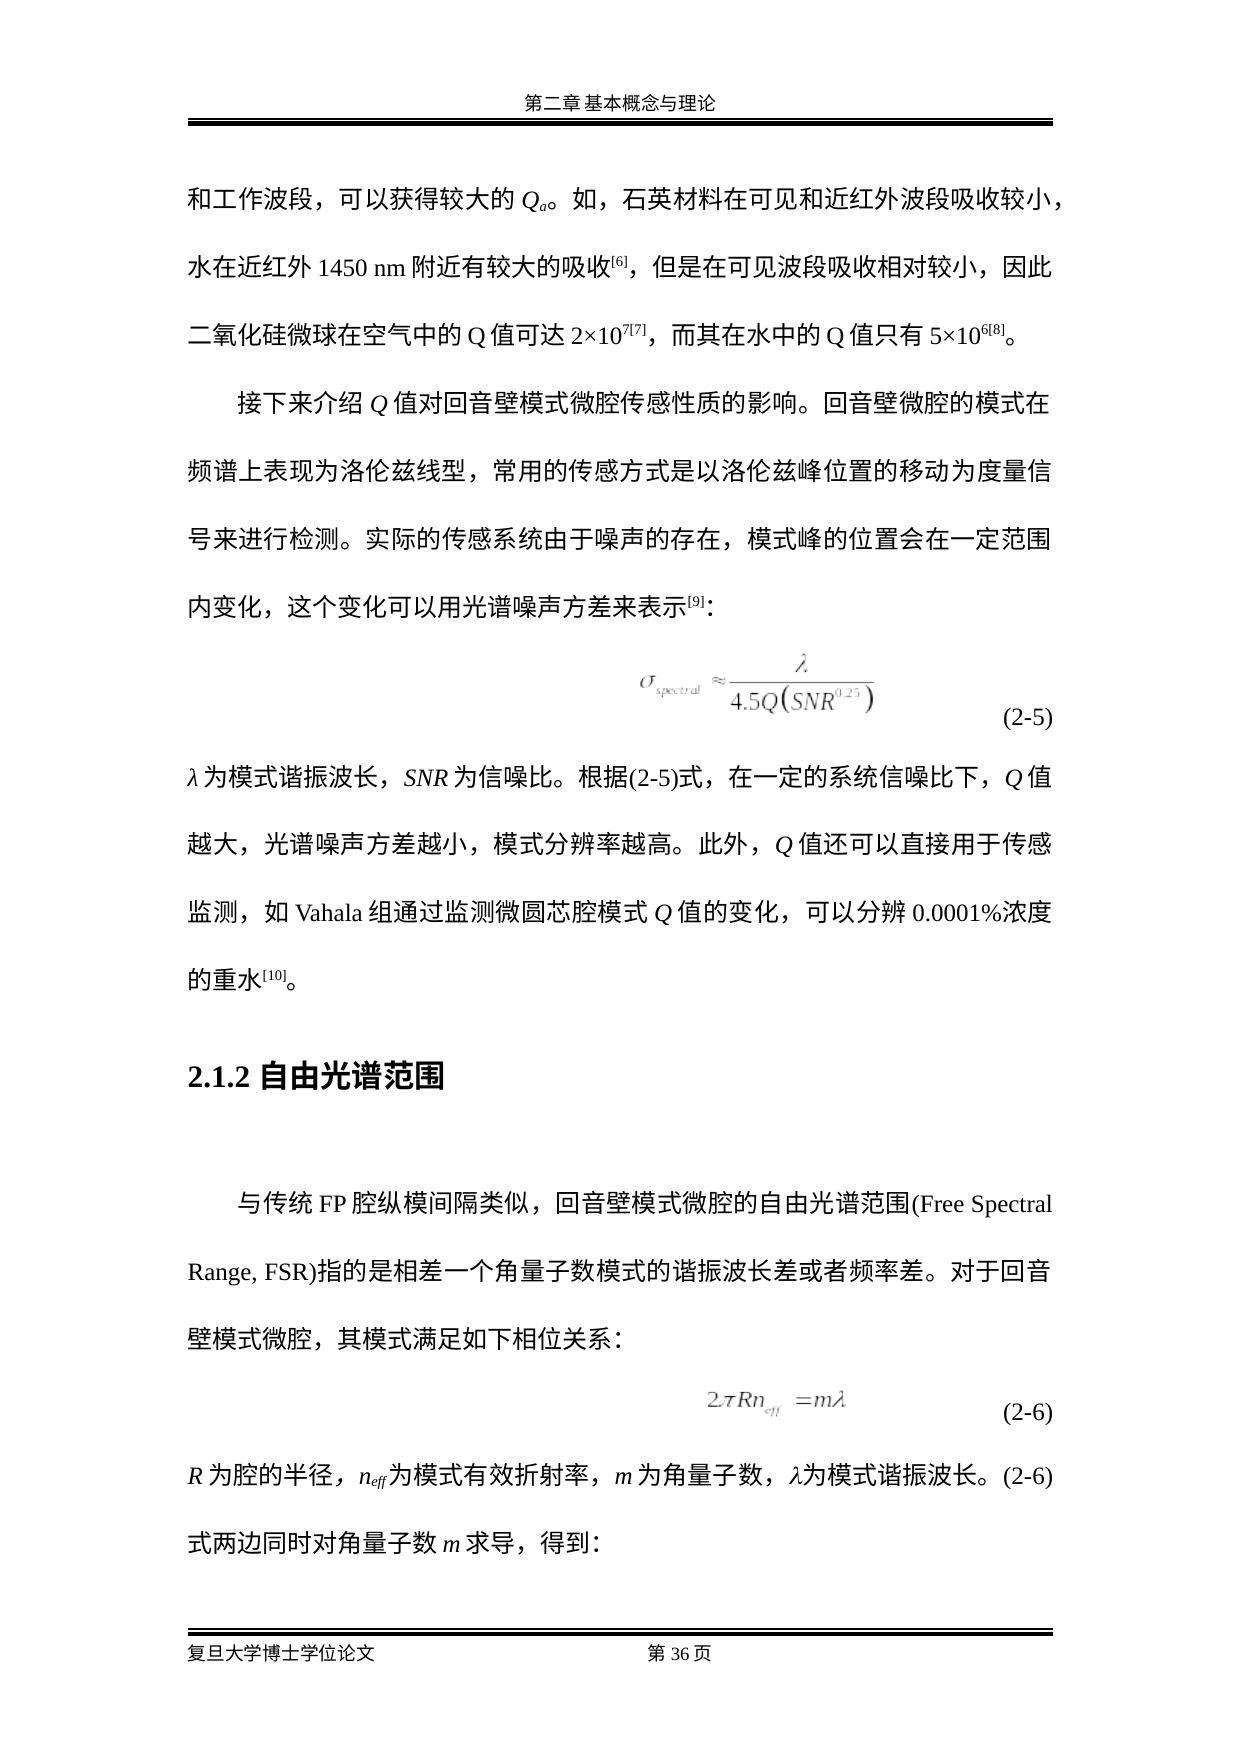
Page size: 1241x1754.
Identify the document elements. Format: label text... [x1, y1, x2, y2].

text (2-6) [187, 1372, 1053, 1439]
text 与传统FP腔纵模间隔类似，回音壁模式微腔的自由光谱范围(Free Spectral Range, FSR)指的是相差一个角量子数模式的谐振波长差或者频率差。对于回音壁模式微腔，其模式满足如下相位关系： [187, 1168, 1053, 1372]
text R为腔的半径，neff为模式有效折射率，m为角量子数，为模式谐振波长。(2-6)式两边同时对角量子数m求导，得到： [187, 1439, 1053, 1575]
text (2-5) [187, 639, 1053, 741]
text λ为模式谐振波长，SNR为信噪比。根据(2-5)式，在一定的系统信噪比下，Q值越大，光谱噪声方差越小，模式分辨率越高。此外，Q值还可以直接用于传感监测，如Vahala组通过监测微圆芯腔模式Q值的变化，可以分辨0.0001%浓度的重水[10]。 [187, 741, 1053, 1013]
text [187, 164, 1053, 368]
subtitle 2.1.2 自由光谱范围 [187, 1040, 1053, 1108]
text 接下来介绍Q值对回音壁模式微腔传感性质的影响。回音壁微腔的模式在频谱上表现为洛伦兹线型，常用的传感方式是以洛伦兹峰位置的移动为度量信号来进行检测。实际的传感系统由于噪声的存在，模式峰的位置会在一定范围内变化，这个变化可以用光谱噪声方差来表示[9]： [187, 368, 1053, 639]
